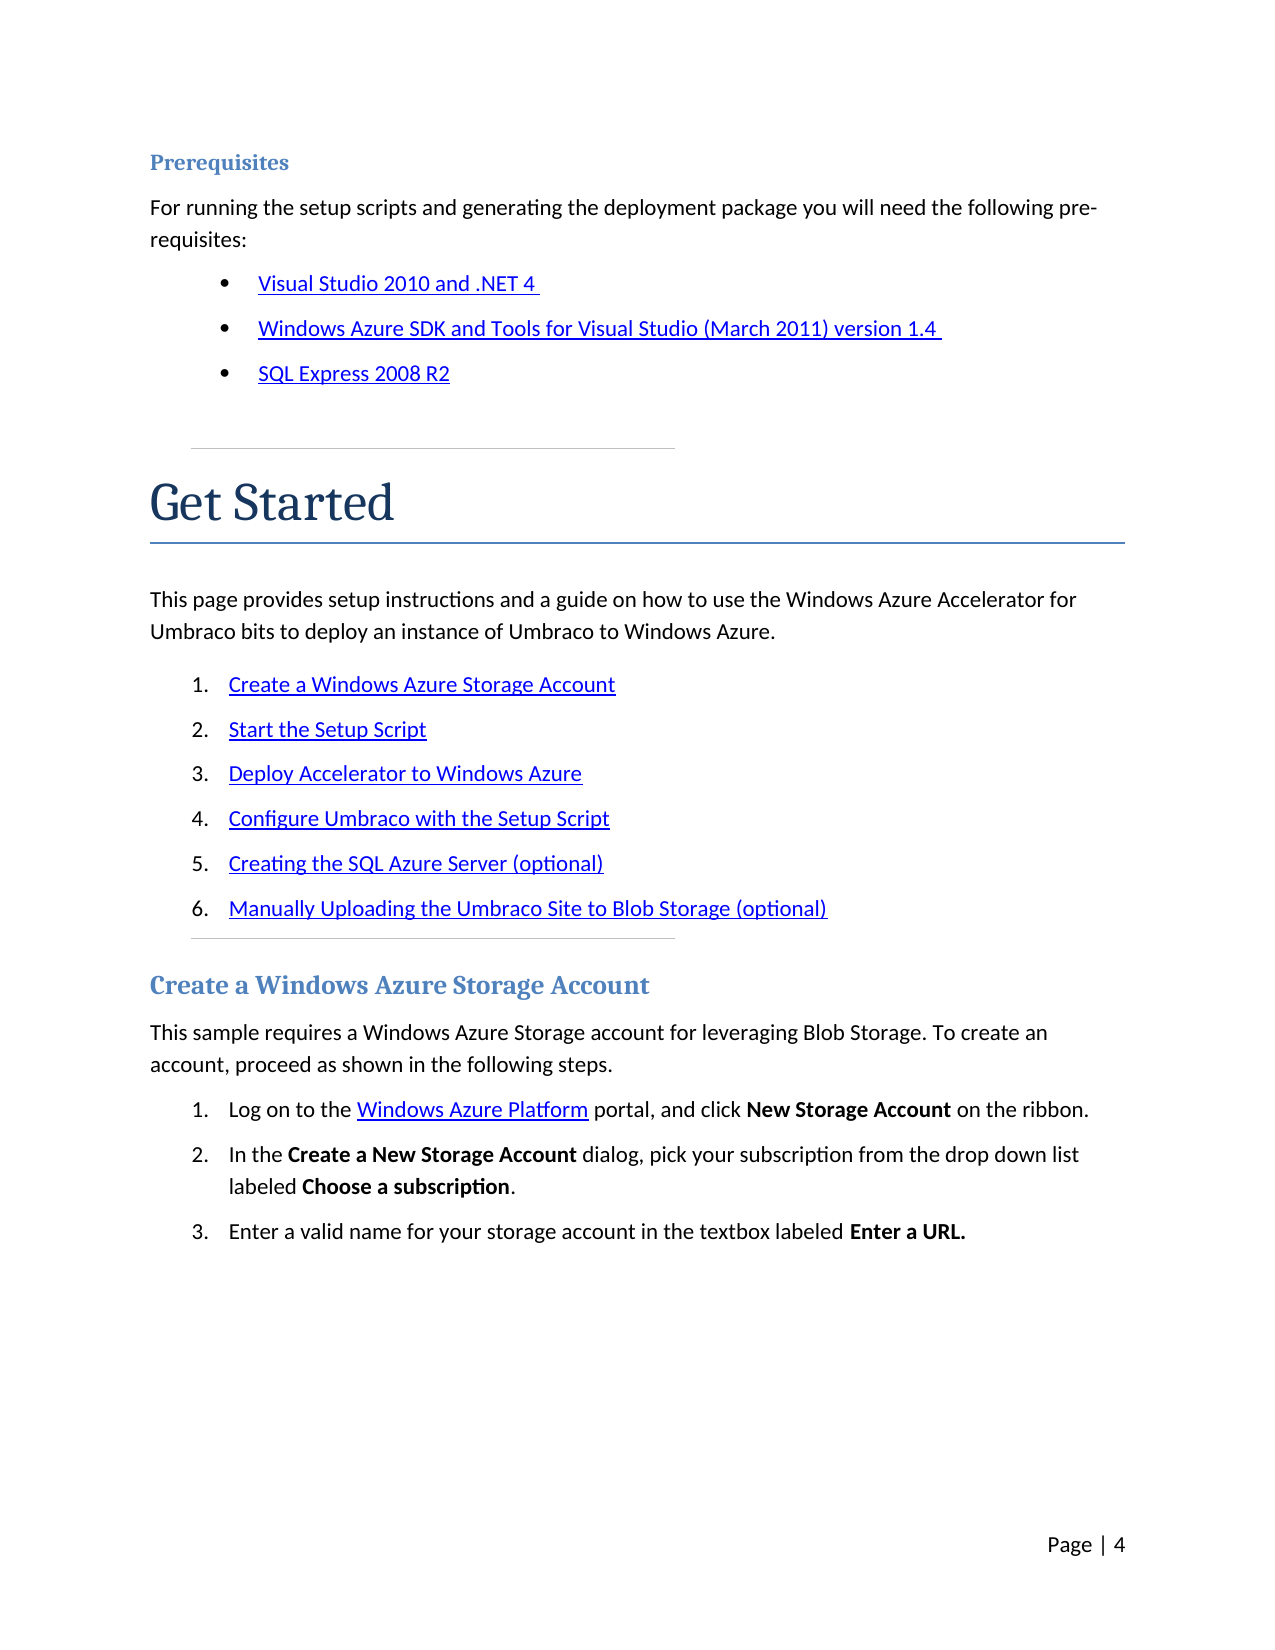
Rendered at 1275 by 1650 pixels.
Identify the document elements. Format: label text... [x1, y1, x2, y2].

text This sample requires a Windows Azure Storage account for leveraging Blob Storage. To create an account, proceed as shown in the following steps. [150, 1018, 1125, 1078]
list Visual Studio 2010 and .NET 4 [221, 269, 1125, 298]
list Manually Uploading the Umbraco Site to Blob Storage (optional) [191, 894, 1125, 922]
subtitle Prerequisites [150, 150, 1125, 176]
list Log on to the Windows Azure Platform portal, and click New Storage Account on the ribbon. [191, 1095, 1125, 1123]
text This page provides setup instructions and a guide on how to use the Windows Azure Accelerator for Umbraco bits to deploy an instance of Umbraco to Windows Azure. [150, 585, 1125, 645]
list Enter a valid name for your storage account in the textbox labeled Enter a URL. [191, 1217, 1125, 1245]
list Start the Setup Script [191, 715, 1125, 743]
list Deploy Accelerator to Windows Azure [191, 759, 1125, 788]
list Configure Umbraco with the Setup Script [191, 804, 1125, 832]
list Windows Azure SDK and Tools for Visual Studio (March 2011) version 1.4 [221, 314, 1125, 342]
text For running the setup scripts and generating the deployment package you will need the following pre-requisites: [150, 193, 1125, 253]
list SQL Express 2008 R2 [221, 359, 1125, 387]
list Creating the SQL Azure Server (optional) [191, 849, 1125, 877]
subtitle Create a Windows Azure Storage Account [150, 970, 1125, 1001]
list Create a Windows Azure Storage Account [191, 670, 1125, 698]
list In the Create a New Storage Account dialog, pick your subscription from the drop down list labeled Choose a subscription. [191, 1140, 1125, 1200]
